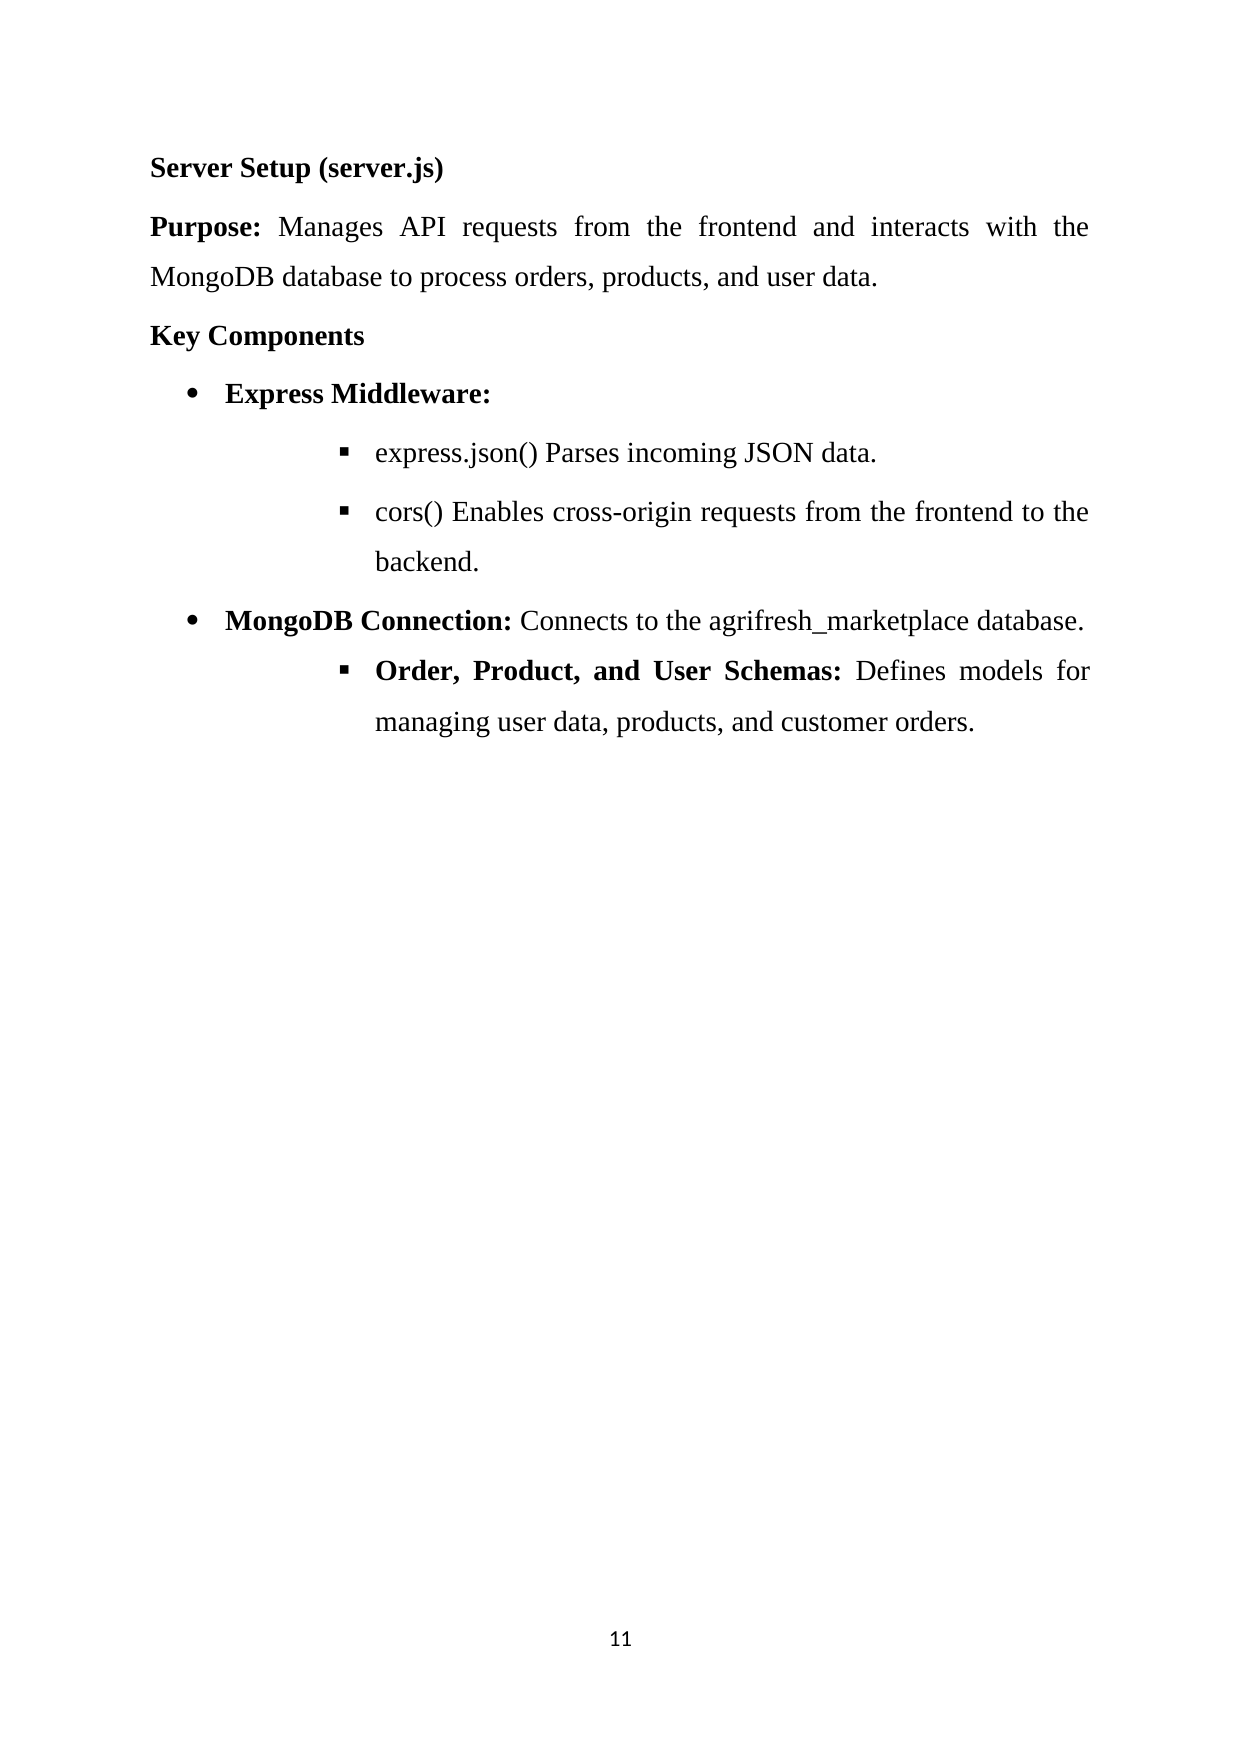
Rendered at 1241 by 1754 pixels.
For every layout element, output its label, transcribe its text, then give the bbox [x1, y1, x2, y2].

list Order, Product, and User Schemas: Defines models for managing user data, products, and customer orders. [337, 653, 1090, 737]
text Purpose: Manages API requests from the frontend and interacts with the MongoDB database to process orders, products, and user data. [150, 209, 1090, 292]
text Server Setup (server.js) [150, 150, 1090, 183]
list Express Middleware: [187, 376, 1090, 410]
list express.json() Parses incoming JSON data. [337, 435, 1090, 469]
text Key Components [150, 318, 1090, 351]
list cors() Enables cross-origin requests from the frontend to the backend. [337, 494, 1090, 578]
list MongoDB Connection: Connects to the agrifresh_marketplace database. [187, 603, 1090, 636]
